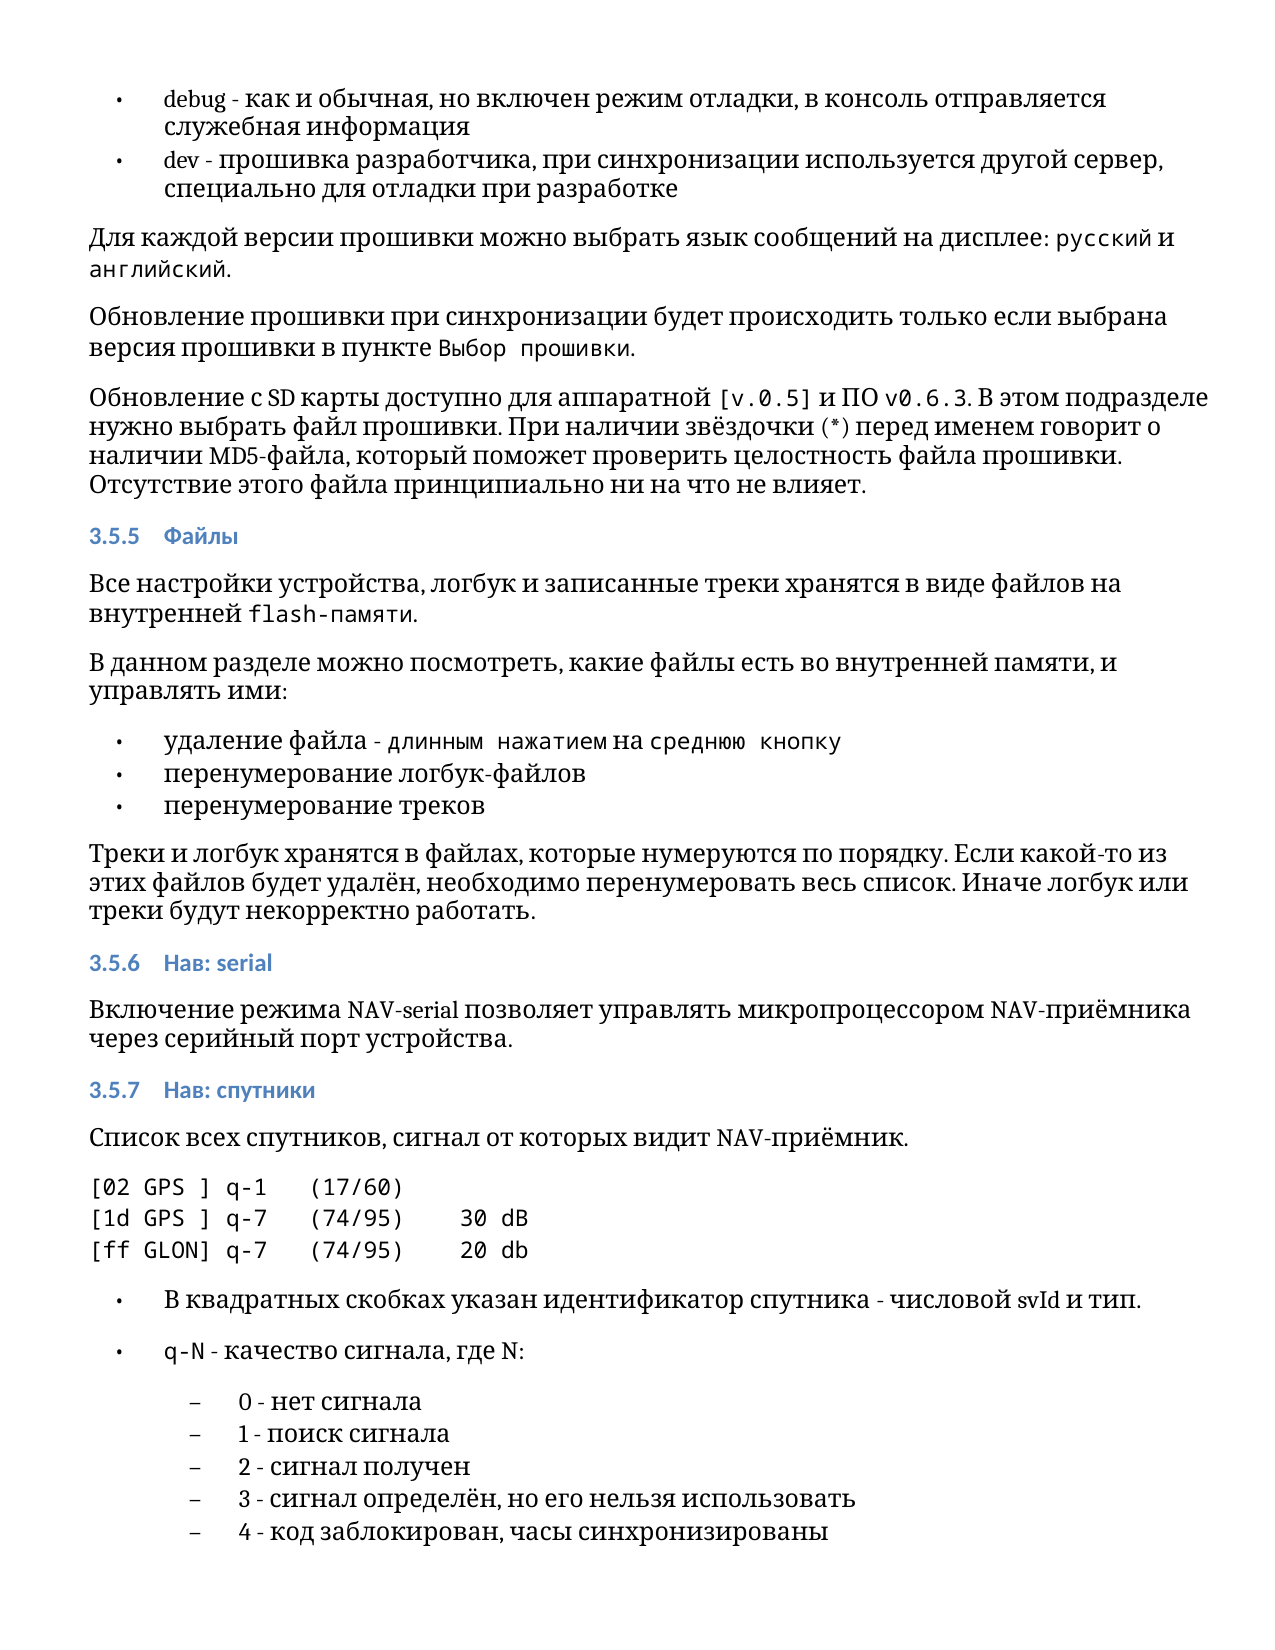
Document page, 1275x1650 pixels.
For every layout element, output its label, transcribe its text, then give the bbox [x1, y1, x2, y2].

list 4 - код заблокирован, часы синхронизированы [188, 1517, 1211, 1546]
list q-N - качество сигнала, где N: [113, 1335, 1211, 1367]
text Треки и логбук хранятся в файлах, которые нумеруются по порядку. Если какой-то из этих файлов будет удалён, необходимо перенумеровать весь список. Иначе логбук или треки будут некорректно работать. [88, 840, 1211, 926]
text Список всех спутников, сигнал от которых видит NAV-приёмник. [88, 1124, 1211, 1152]
list 1 - поиск сигнала [188, 1420, 1211, 1449]
list перенумерование логбук-файлов [113, 760, 1211, 788]
list debug - как и обычная, но включен режим отладки, в консоль отправляется служебная информация [113, 84, 1211, 142]
text Включение режима NAV-serial позволяет управлять микропроцессором NAV-приёмника через серийный порт устройства. [88, 996, 1211, 1053]
subtitle 3.5.7 Нав: спутники [88, 1074, 1211, 1105]
text Обновление с SD карты доступно для аппаратной [v.0.5] и ПО v0.6.3. В этом подразделе нужно выбрать файл прошивки. При наличии звёздочки (*) перед именем говорит о наличии MD5-файла, который поможет проверить целостность файла прошивки. Отсутствие этого файла принципиально ни на что не влияет. [88, 382, 1211, 499]
text Все настройки устройства, логбук и записанные треки хранятся в виде файлов на внутренней flash-памяти. [88, 570, 1211, 630]
subtitle 3.5.5 Файлы [88, 520, 1211, 551]
list 3 - сигнал определён, но его нельзя использовать [188, 1485, 1211, 1514]
text Обновление прошивки при синхронизации будет происходить только если выбрана версия прошивки в пункте Выбор прошивки. [88, 303, 1211, 363]
text Для каждой версии прошивки можно выбрать язык сообщений на дисплее: русский и английский. [88, 222, 1211, 284]
list 0 - нет сигнала [188, 1387, 1211, 1416]
list В квадратных скобках указан идентификатор спутника - числовой svId и тип. [113, 1286, 1211, 1314]
text В данном разделе можно посмотреть, какие файлы есть во внутренней памяти, и управлять ими: [88, 648, 1211, 706]
list dev - прошивка разработчика, при синхронизации используется другой сервер, специально для отладки при разработке [113, 146, 1211, 203]
list 2 - сигнал получен [188, 1452, 1211, 1481]
list удаление файла - длинным нажатием на среднюю кнопку [113, 725, 1211, 756]
text [02 GPS ] q-1 (17/60) [1d GPS ] q-7 (74/95) 30 dB [ff GLON] q-7 (74/95) 20 db [88, 1171, 1211, 1265]
list перенумерование треков [113, 792, 1211, 821]
subtitle 3.5.6 Нав: serial [88, 947, 1211, 977]
